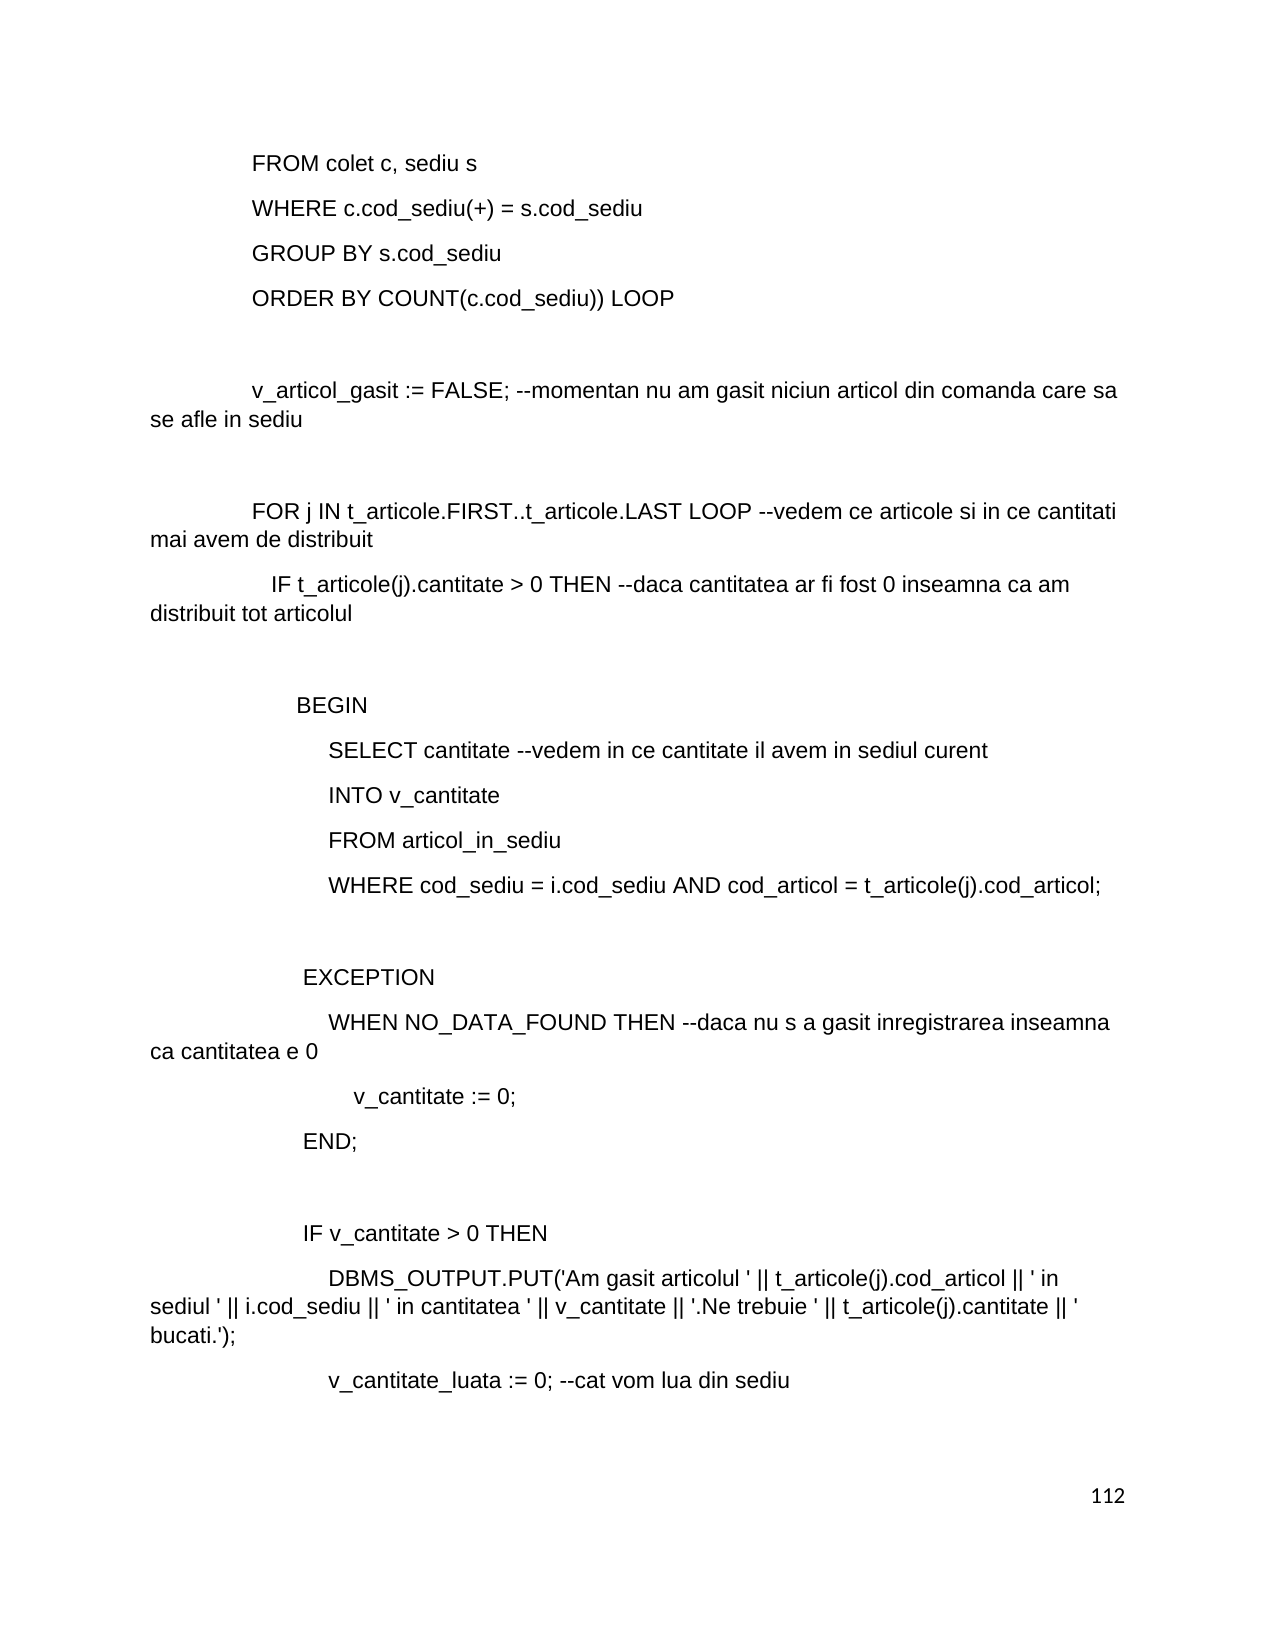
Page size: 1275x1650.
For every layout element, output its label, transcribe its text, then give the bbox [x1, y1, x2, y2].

text EXCEPTION [150, 964, 1125, 990]
text FROM colet c, sediu s [150, 150, 1125, 176]
text BEGIN [150, 692, 1125, 718]
text END; [150, 1128, 1125, 1154]
text WHERE c.cod_sediu(+) = s.cod_sediu [150, 195, 1125, 221]
text v_cantitate_luata := 0; --cat vom lua din sediu [150, 1367, 1125, 1393]
text WHERE cod_sediu = i.cod_sediu AND cod_articol = t_articole(j).cod_articol; [150, 872, 1125, 898]
text v_cantitate := 0; [150, 1083, 1125, 1109]
text IF t_articole(j).cantitate > 0 THEN --daca cantitatea ar fi fost 0 inseamna ca am distribuit tot articolul [150, 571, 1125, 626]
text ORDER BY COUNT(c.cod_sediu)) LOOP [150, 285, 1125, 312]
text INTO v_cantitate [150, 782, 1125, 808]
text WHEN NO_DATA_FOUND THEN --daca nu s a gasit inregistrarea inseamna ca cantitatea e 0 [150, 1009, 1125, 1064]
text FOR j IN t_articole.FIRST..t_articole.LAST LOOP --vedem ce articole si in ce cantitati mai avem de distribuit [150, 498, 1125, 552]
text FROM articol_in_sediu [150, 827, 1125, 853]
text v_articol_gasit := FALSE; --momentan nu am gasit niciun articol din comanda care sa se afle in sediu [150, 377, 1125, 432]
text DBMS_OUTPUT.PUT('Am gasit articolul ' || t_articole(j).cod_articol || ' in sediul ' || i.cod_sediu || ' in cantitatea ' || v_cantitate || '.Ne trebuie ' || t_articole(j).cantitate || ' bucati.'); [150, 1265, 1125, 1348]
text SELECT cantitate --vedem in ce cantitate il avem in sediul curent [150, 737, 1125, 763]
text IF v_cantitate > 0 THEN [150, 1220, 1125, 1246]
text GROUP BY s.cod_sediu [150, 240, 1125, 267]
